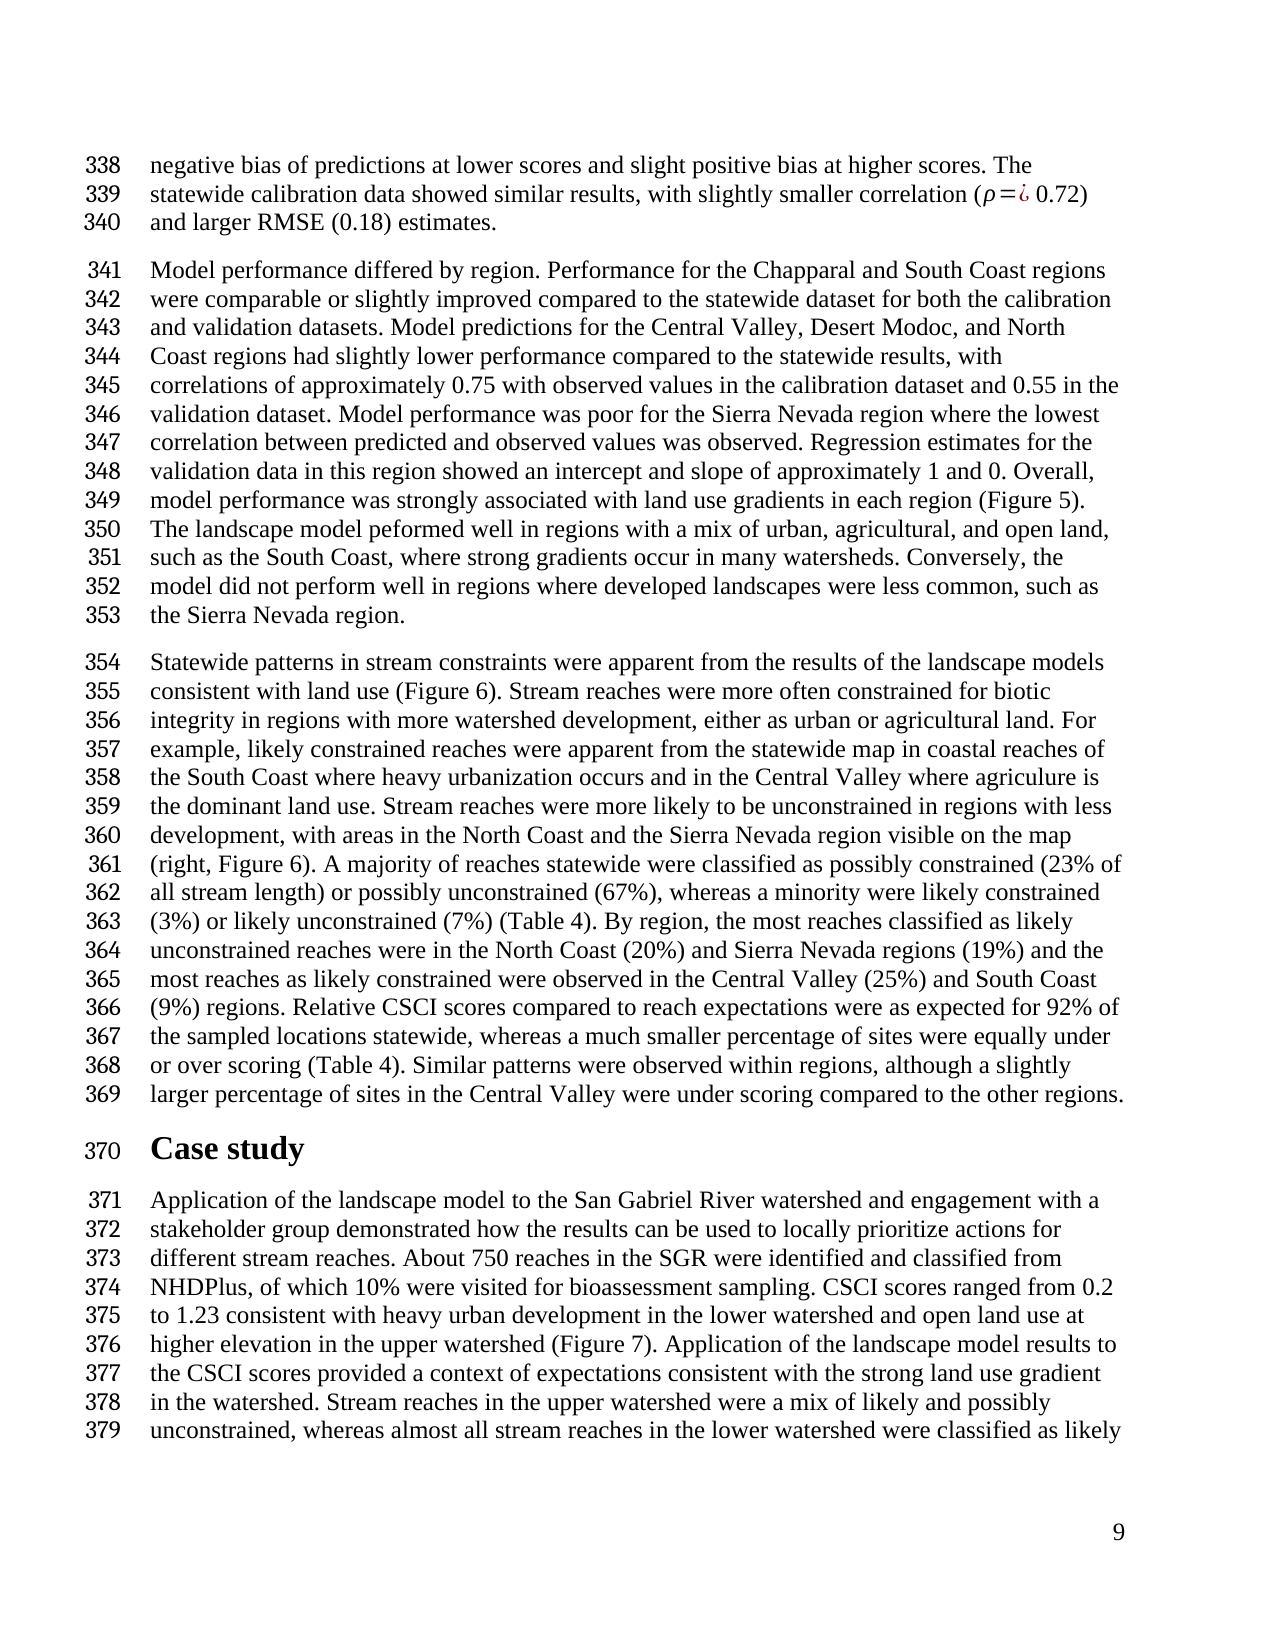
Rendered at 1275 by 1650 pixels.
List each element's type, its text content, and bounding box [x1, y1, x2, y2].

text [150, 150, 1125, 236]
subtitle Case study [150, 1128, 1125, 1167]
text Statewide patterns in stream constraints were apparent from the results of the landscape models consistent with land use (Figure 6). Stream reaches were more often constrained for biotic integrity in regions with more watershed development, either as urban or agricultural land. For example, likely constrained reaches were apparent from the statewide map in coastal reaches of the South Coast where heavy urbanization occurs and in the Central Valley where agriculure is the dominant land use. Stream reaches were more likely to be unconstrained in regions with less development, with areas in the North Coast and the Sierra Nevada region visible on the map (right, Figure 6). A majority of reaches statewide were classified as possibly constrained (23% of all stream length) or possibly unconstrained (67%), whereas a minority were likely constrained (3%) or likely unconstrained (7%) (Table 4). By region, the most reaches classified as likely unconstrained reaches were in the North Coast (20%) and Sierra Nevada regions (19%) and the most reaches as likely constrained were observed in the Central Valley (25%) and South Coast (9%) regions. Relative CSCI scores compared to reach expectations were as expected for 92% of the sampled locations statewide, whereas a much smaller percentage of sites were equally under or over scoring (Table 4). Similar patterns were observed within regions, although a slightly larger percentage of sites in the Central Valley were under scoring compared to the other regions. [150, 647, 1125, 1107]
text Model performance differed by region. Performance for the Chapparal and South Coast regions were comparable or slightly improved compared to the statewide dataset for both the calibration and validation datasets. Model predictions for the Central Valley, Desert Modoc, and North Coast regions had slightly lower performance compared to the statewide results, with correlations of approximately 0.75 with observed values in the calibration dataset and 0.55 in the validation dataset. Model performance was poor for the Sierra Nevada region where the lowest correlation between predicted and observed values was observed. Regression estimates for the validation data in this region showed an intercept and slope of approximately 1 and 0. Overall, model performance was strongly associated with land use gradients in each region (Figure 5). The landscape model peformed well in regions with a mix of urban, agricultural, and open land, such as the South Coast, where strong gradients occur in many watersheds. Conversely, the model did not perform well in regions where developed landscapes were less common, such as the Sierra Nevada region. [150, 255, 1125, 629]
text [150, 1185, 1125, 1444]
